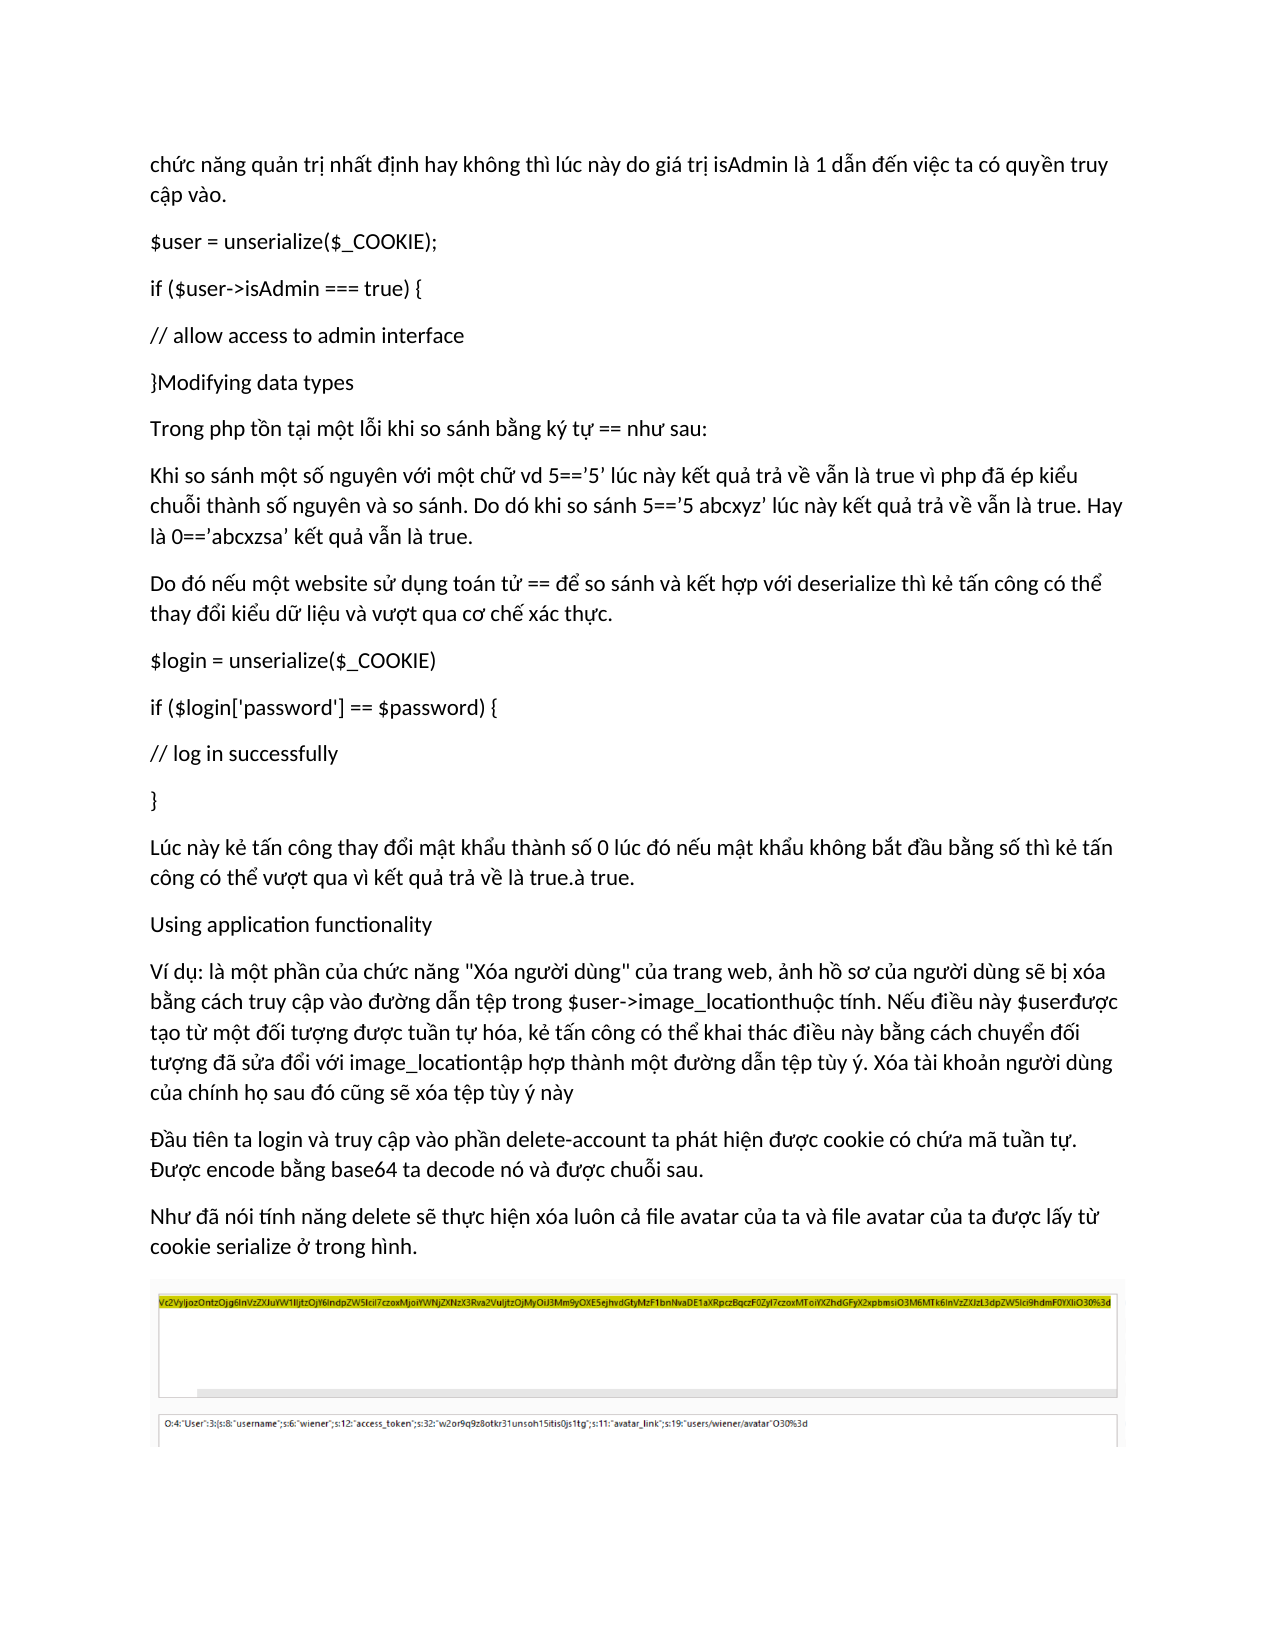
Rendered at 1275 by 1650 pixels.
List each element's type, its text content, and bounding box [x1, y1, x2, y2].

text Trong php tồn tại một lỗi khi so sánh bằng ký tự == như sau: [150, 414, 1125, 443]
text // allow access to admin interface [150, 321, 1125, 349]
text Khi so sánh một số nguyên với một chữ vd 5==’5’ lúc này kết quả trả về vẫn là true vì php đã ép kiểu chuỗi thành số nguyên và so sánh. Do dó khi so sánh 5==’5 abcxyz’ lúc này kết quả trả về vẫn là true. Hay là 0==’abcxzsa’ kết quả vẫn là true. [150, 461, 1125, 550]
text Do đó nếu một website sử dụng toán tử == để so sánh và kết hợp với deserialize thì kẻ tấn công có thể thay đổi kiểu dữ liệu và vượt qua cơ chế xác thực. [150, 569, 1125, 627]
text Đầu tiên ta login và truy cập vào phần delete-account ta phát hiện được cookie có chứa mã tuần tự. Được encode bằng base64 ta decode nó và được chuỗi sau. [150, 1125, 1125, 1183]
text if ($user->isAdmin === true) { [150, 274, 1125, 302]
text $user = unserialize($_COOKIE); [150, 227, 1125, 255]
text Using application functionality [150, 910, 1125, 938]
text // log in successfully [150, 739, 1125, 768]
text if ($login['password'] == $password) { [150, 693, 1125, 721]
text } [150, 786, 1125, 814]
picture [150, 1279, 1125, 1447]
text Lúc này kẻ tấn công thay đổi mật khẩu thành số 0 lúc đó nếu mật khẩu không bắt đầu bằng số thì kẻ tấn công có thể vượt qua vì kết quả trả về là true.à true. [150, 833, 1125, 892]
text $login = unserialize($_COOKIE) [150, 646, 1125, 674]
text Ví dụ: là một phần của chức năng "Xóa người dùng" của trang web, ảnh hồ sơ của người dùng sẽ bị xóa bằng cách truy cập vào đường dẫn tệp trong $user->image_locationthuộc tính. Nếu điều này $userđược tạo từ một đối tượng được tuần tự hóa, kẻ tấn công có thể khai thác điều này bằng cách chuyển đối tượng đã sửa đổi với image_locationtập hợp thành một đường dẫn tệp tùy ý. Xóa tài khoản người dùng của chính họ sau đó cũng sẽ xóa tệp tùy ý này [150, 957, 1125, 1106]
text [150, 150, 1125, 208]
text }Modifying data types [150, 368, 1125, 396]
text Như đã nói tính năng delete sẽ thực hiện xóa luôn cả file avatar của ta và file avatar của ta được lấy từ cookie serialize ở trong hình. [150, 1202, 1125, 1260]
